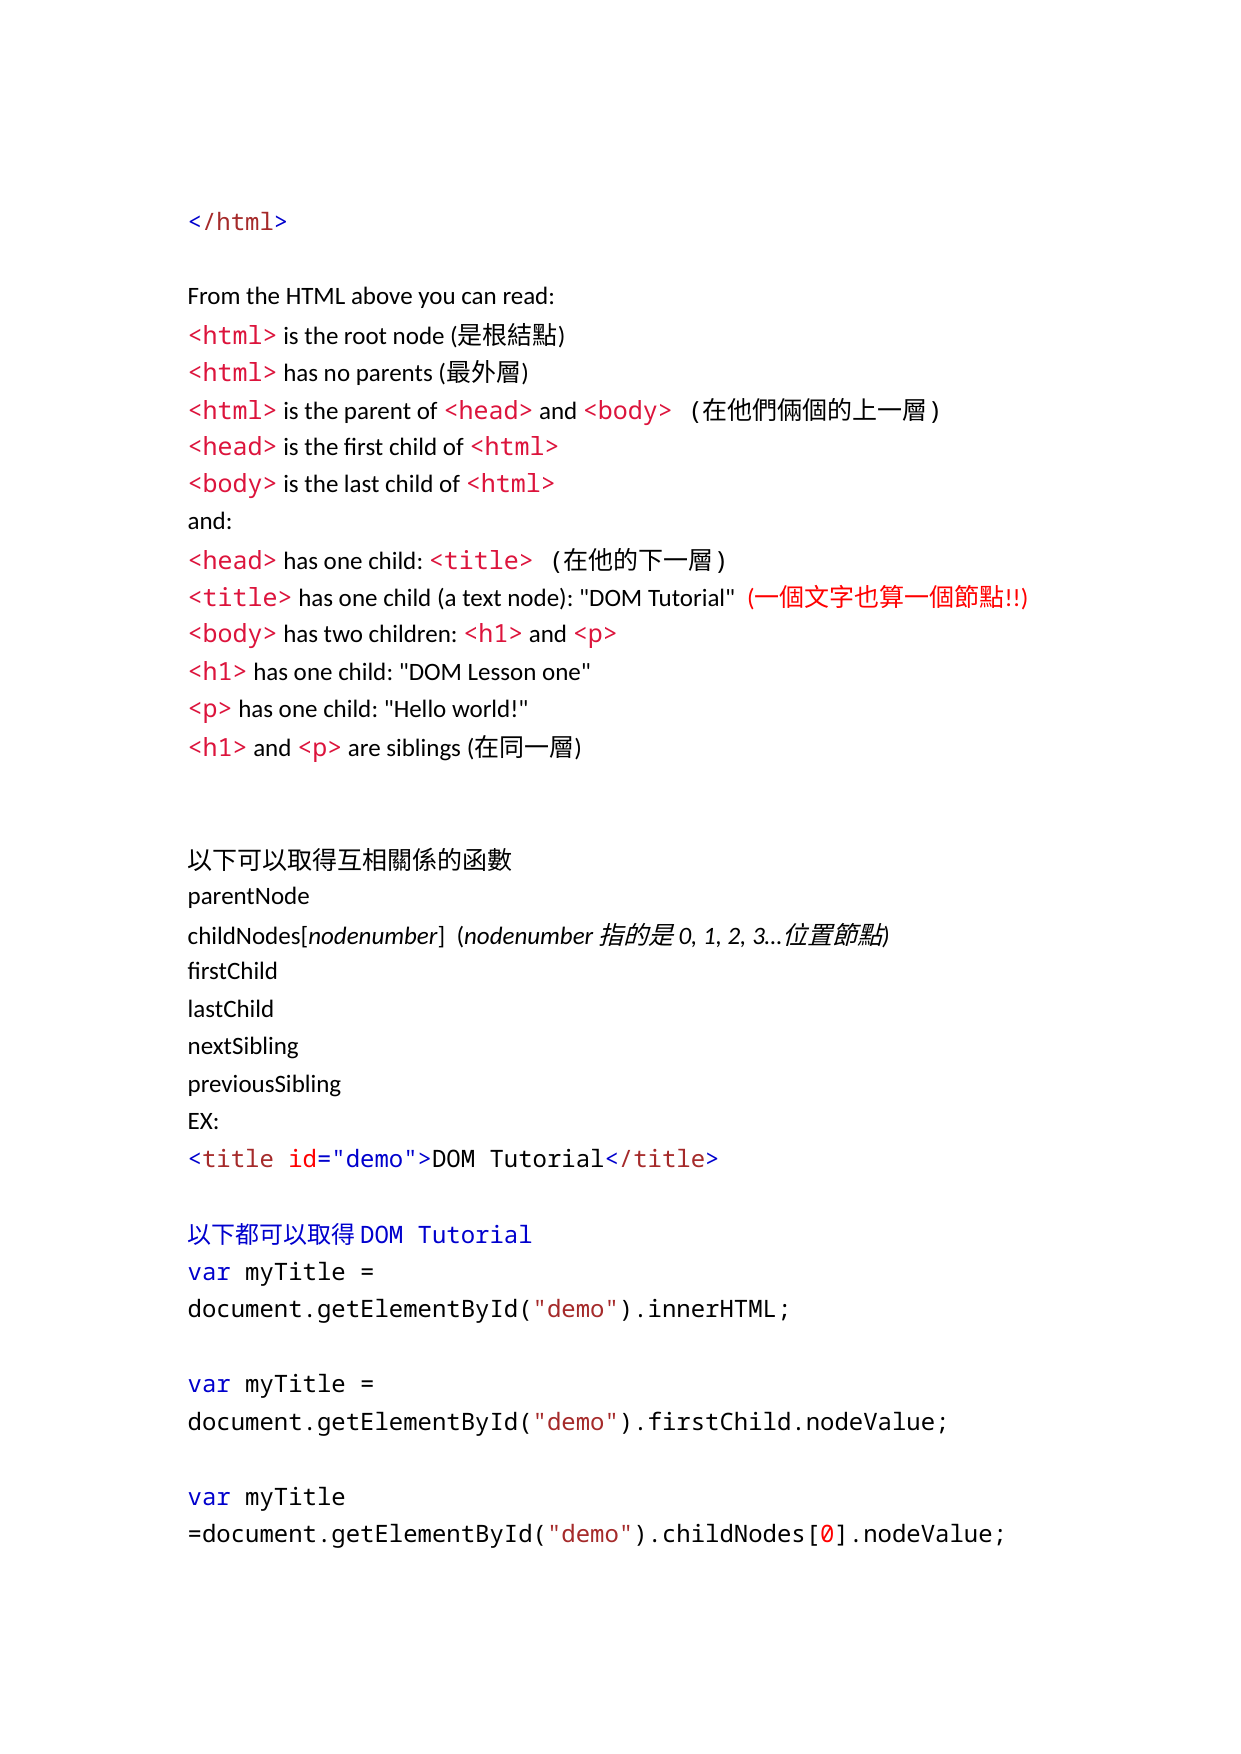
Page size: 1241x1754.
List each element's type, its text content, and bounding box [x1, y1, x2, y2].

text <title> has one child (a text node): "DOM Tutorial" (一個文字也算一個節點!!) [187, 577, 1053, 614]
text EX: [187, 1102, 1053, 1139]
text From the HTML above you can read: [187, 277, 1053, 314]
text and: [187, 502, 1053, 539]
text <head> is the first child of <html> [187, 427, 1053, 464]
text <body> has two children: <h1> and <p> [187, 614, 1053, 652]
text firstChild [187, 952, 1053, 989]
text <head> has one child: <title> (在他的下一層) [187, 539, 1053, 577]
text <p> has one child: "Hello world!" [187, 689, 1053, 727]
text parentNode [187, 877, 1053, 914]
text <html> is the parent of <head> and <body> (在他們倆個的上一層) [187, 389, 1053, 427]
text document.getElementById("demo").innerHTML; [187, 1289, 1053, 1327]
text <html> has no parents (最外層) [187, 352, 1053, 389]
text 以下可以取得互相關係的函數 [187, 839, 1053, 877]
text 以下都可以取得DOM Tutorial [187, 1214, 1053, 1252]
text childNodes[nodenumber] (nodenumber指的是0, 1, 2, 3…位置節點) [187, 914, 1053, 952]
text <title id="demo">DOM Tutorial</title> [187, 1139, 1053, 1177]
text var myTitle = [187, 1364, 1053, 1402]
text previousSibling [187, 1064, 1053, 1102]
text document.getElementById("demo").firstChild.nodeValue; [187, 1402, 1053, 1439]
text var myTitle = [187, 1252, 1053, 1289]
text <body> is the last child of <html> [187, 464, 1053, 502]
text nextSibling [187, 1027, 1053, 1064]
text <html> is the root node (是根結點) [187, 314, 1053, 352]
text lastChild [187, 989, 1053, 1027]
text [187, 164, 1053, 239]
text <h1> has one child: "DOM Lesson one" [187, 652, 1053, 689]
text <h1> and <p> are siblings (在同一層) [187, 727, 1053, 764]
text var myTitle =document.getElementById("demo").childNodes[0].nodeValue; [187, 1477, 1053, 1552]
